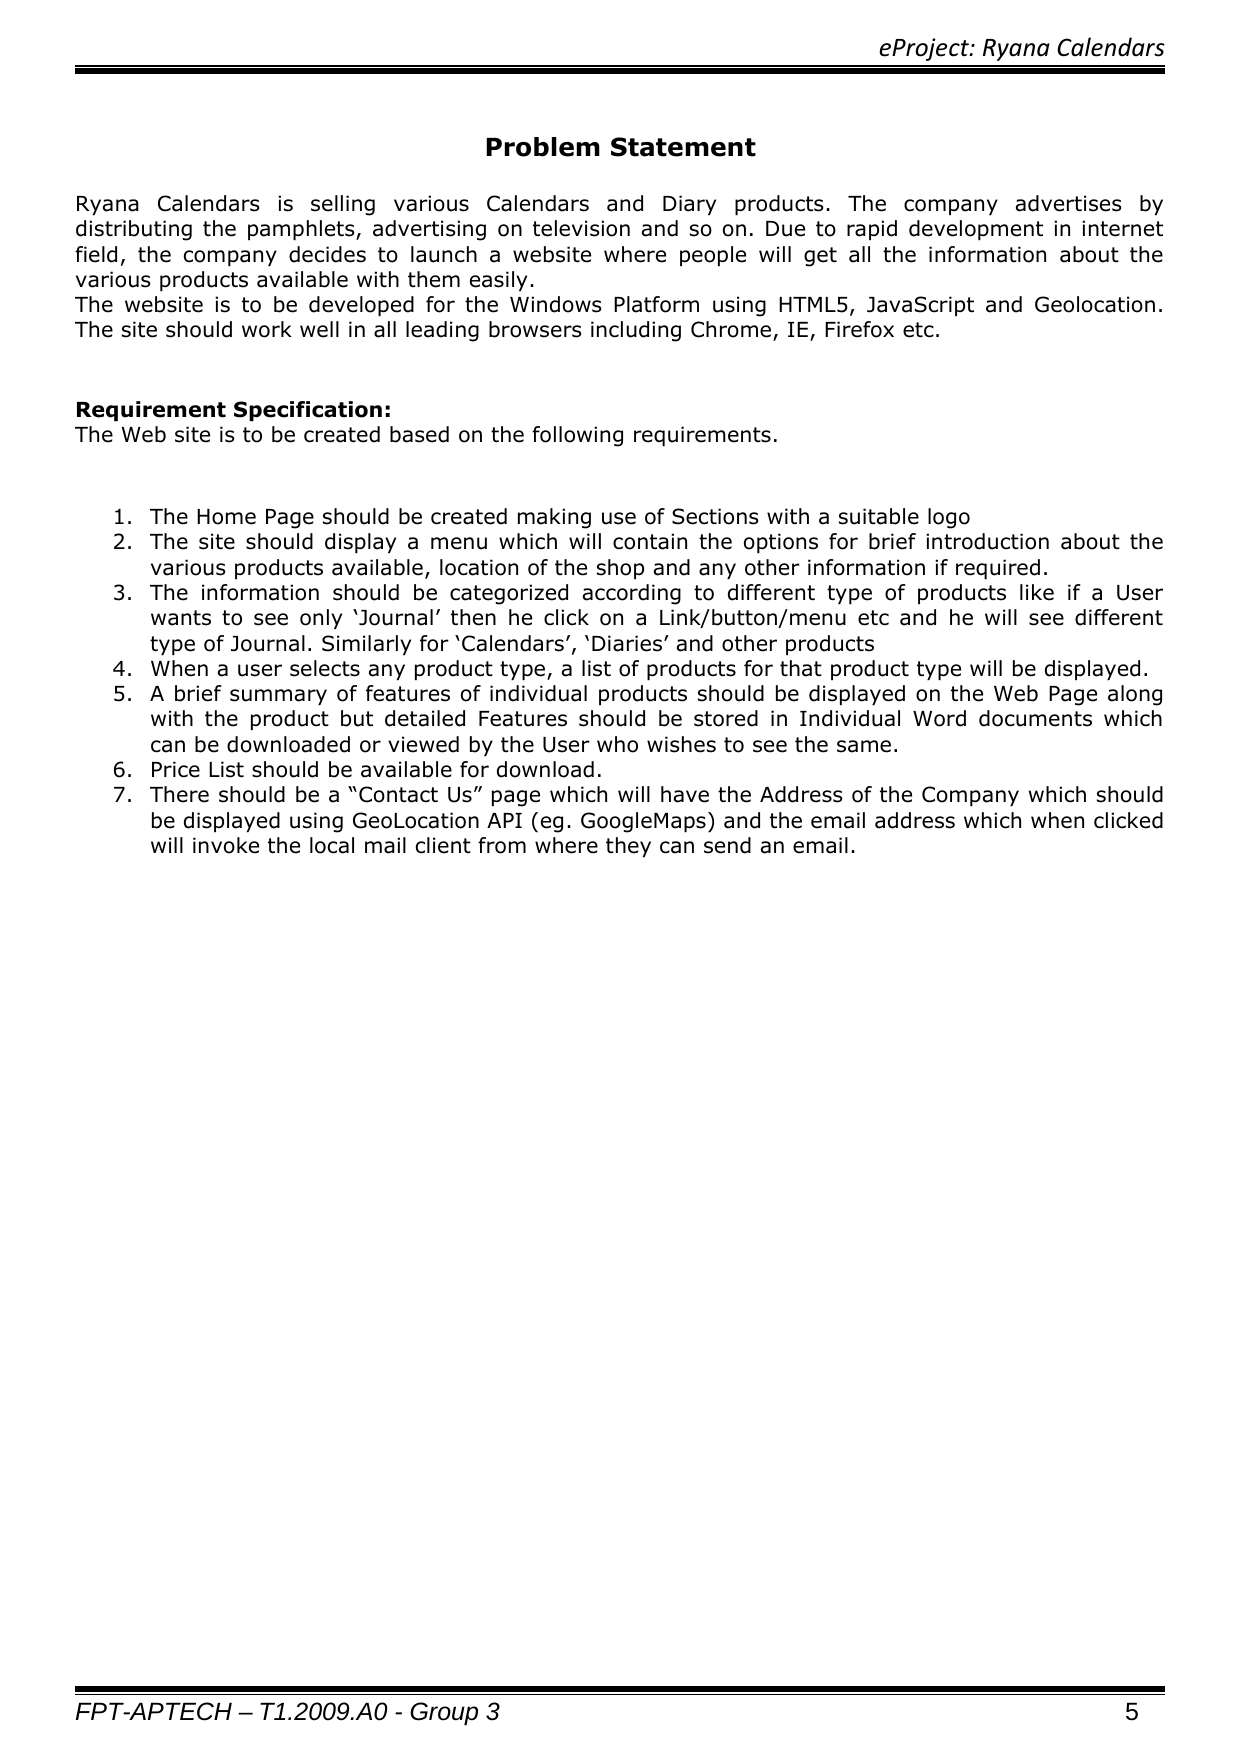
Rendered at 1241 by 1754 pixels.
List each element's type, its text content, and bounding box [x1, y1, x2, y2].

text Requirement Specification: [75, 396, 1165, 421]
list A brief summary of features of individual products should be displayed on the Web Page along with the product but detailed Features should be stored in Individual Word documents which can be downloaded or viewed by the User who wishes to see the same. [112, 681, 1165, 757]
text The website is to be developed for the Windows Platform using HTML5, JavaScript and Geolocation. The site should work well in all leading browsers including Chrome, IE, Firefox etc. [75, 292, 1165, 342]
list The Home Page should be created making use of Sections with a suitable logo [112, 503, 1165, 529]
text The Web site is to be created based on the following requirements. [75, 421, 1165, 447]
text Problem Statement [75, 131, 1165, 162]
list The site should display a menu which will contain the options for brief introduction about the various products available, location of the shop and any other information if required. [112, 529, 1165, 579]
list There should be a “Contact Us” page which will have the Address of the Company which should be displayed using GeoLocation API (eg. GoogleMaps) and the email address which when clicked will invoke the local mail client from where they can send an email. [112, 782, 1165, 858]
list When a user selects any product type, a list of products for that product type will be displayed. [112, 655, 1165, 681]
text Ryana Calendars is selling various Calendars and Diary products. The company advertises by distributing the pamphlets, advertising on television and so on. Due to rapid development in internet field, the company decides to launch a website where people will get all the information about the various products available with them easily. [75, 190, 1165, 292]
list The information should be categorized according to different type of products like if a User wants to see only ‘Journal’ then he click on a Link/button/menu etc and he will see different type of Journal. Similarly for ‘Calendars’, ‘Diaries’ and other products [112, 579, 1165, 655]
list Price List should be available for download. [112, 757, 1165, 782]
